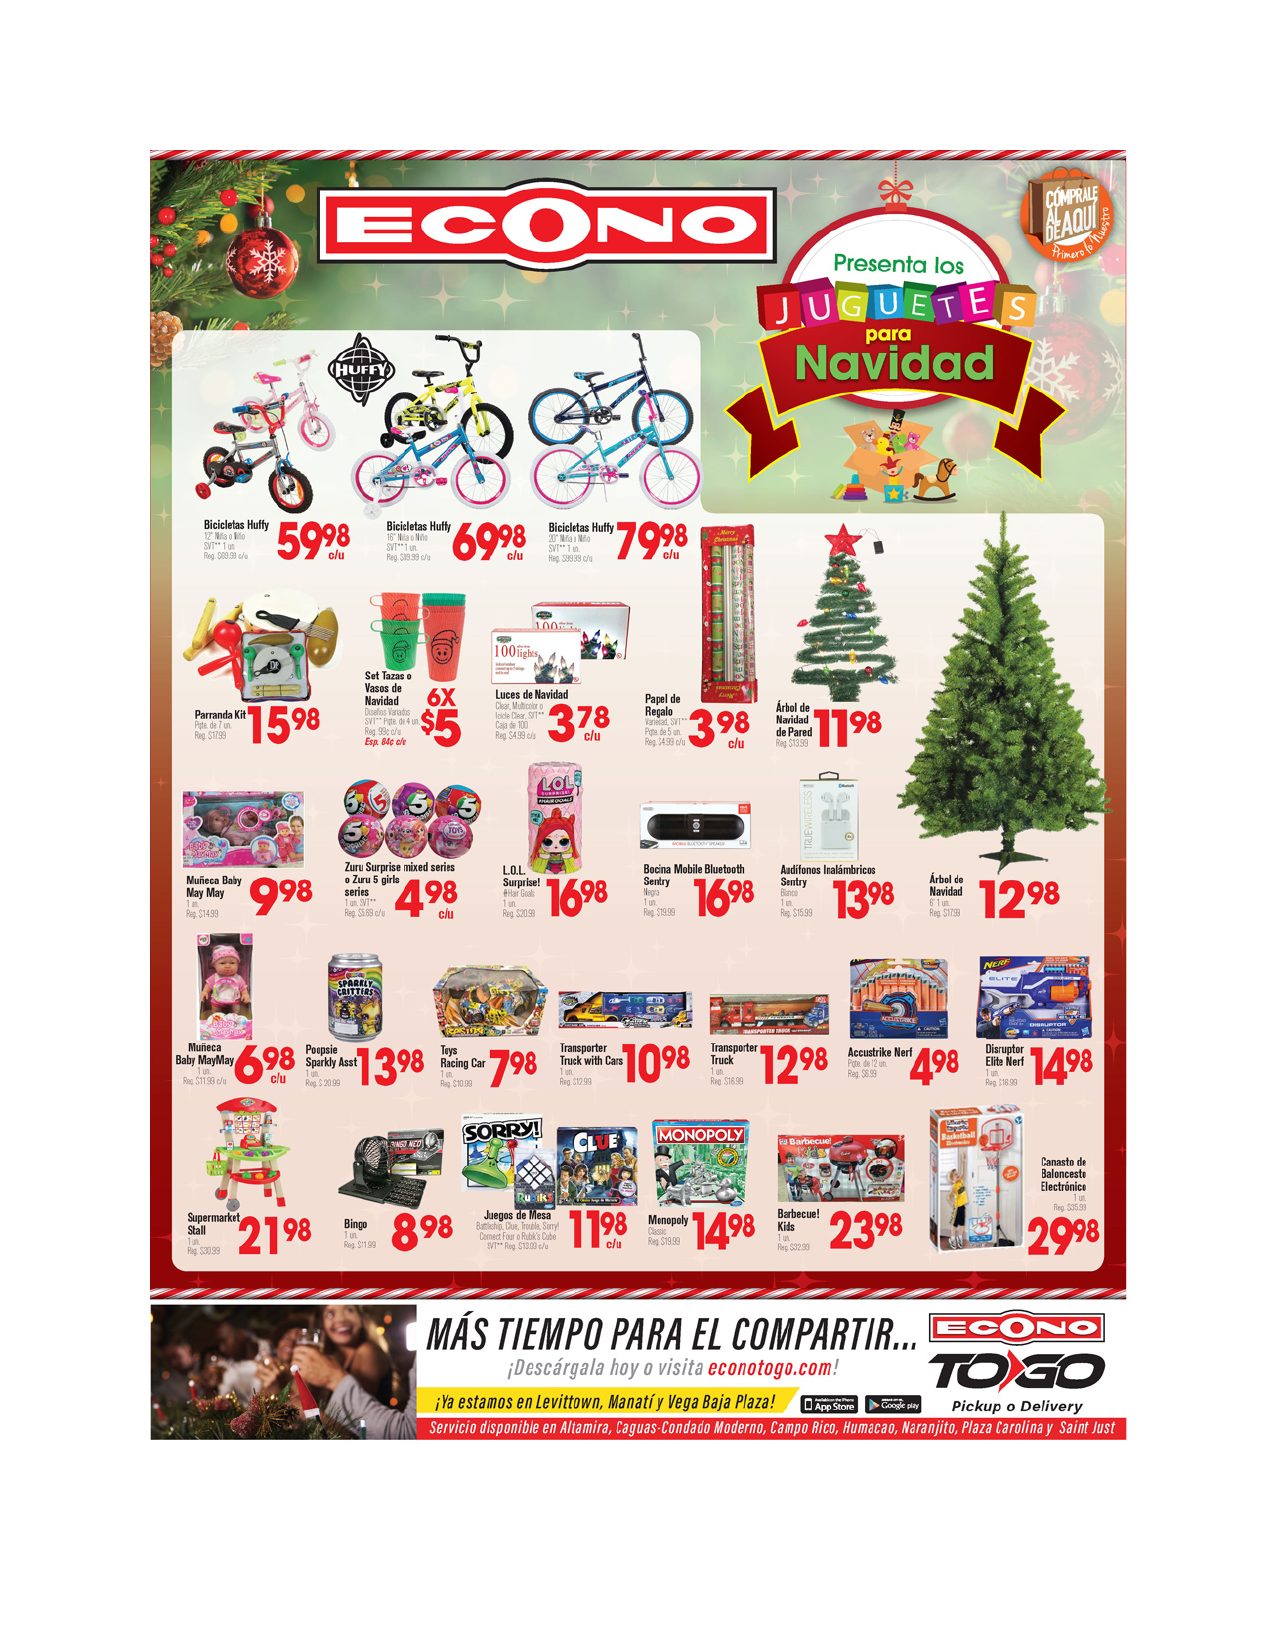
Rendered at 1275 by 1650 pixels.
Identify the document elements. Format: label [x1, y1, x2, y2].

picture [150, 150, 1127, 1450]
